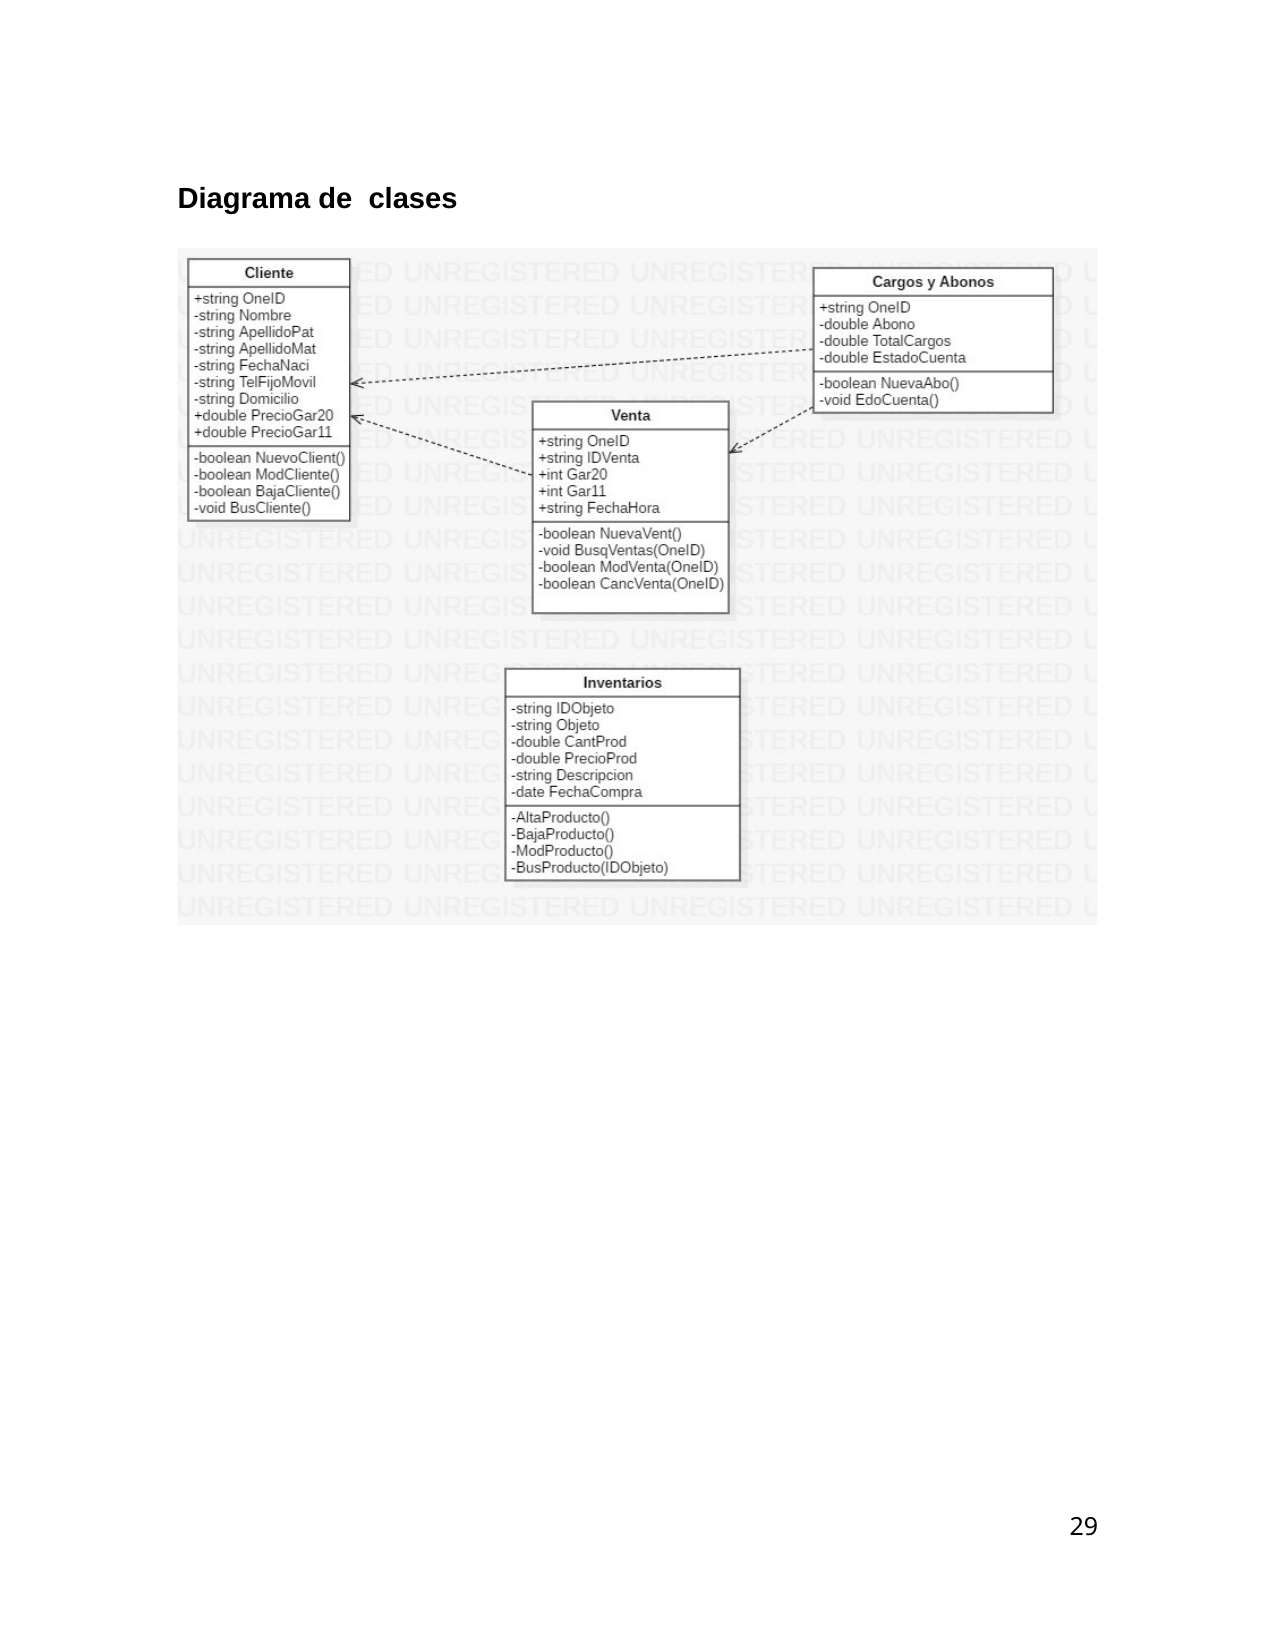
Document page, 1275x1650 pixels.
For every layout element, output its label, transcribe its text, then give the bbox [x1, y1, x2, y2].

text Diagrama de clases [177, 181, 1098, 215]
picture [177, 248, 1098, 925]
